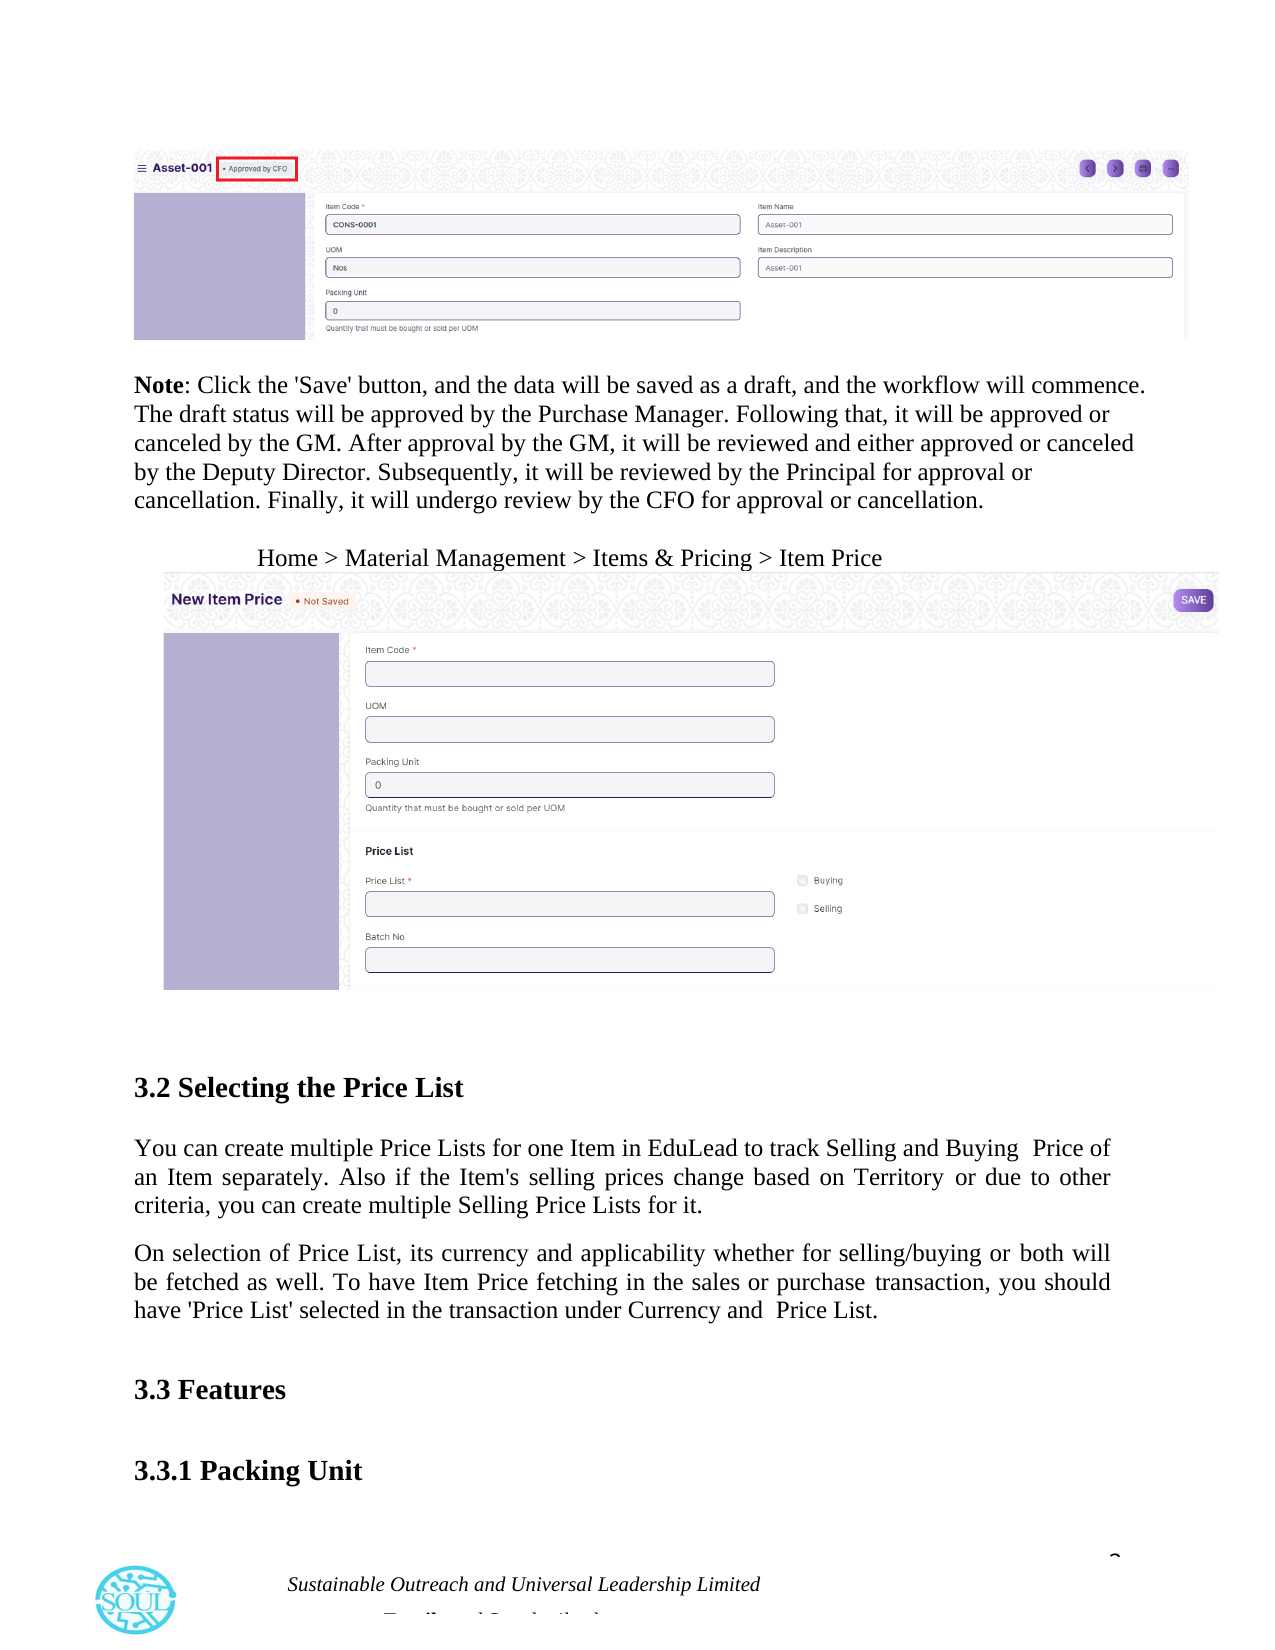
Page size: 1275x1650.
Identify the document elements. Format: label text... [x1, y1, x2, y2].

text Home > Material Management > Items & Pricing > Item Price [182, 543, 1162, 571]
text You can create multiple Price Lists for one Item in EduLead to track Selling and Buying Price of an Item separately. Also if the Item's selling prices change based on Territory or due to other criteria, you can create multiple Selling Price Lists for it. [134, 1133, 1111, 1219]
text On selection of Price List, its currency and applicability whether for selling/buying or both will be fetched as well. To have Item Price fetching in the sales or purchase transaction, you should have 'Price List' selected in the transaction under Currency and Price List. [134, 1238, 1111, 1324]
subtitle 3.2 Selecting the Price List [134, 1070, 1162, 1104]
picture [133, 150, 1189, 340]
picture [163, 571, 1219, 990]
list Note: Click the 'Save' button, and the data will be saved as a draft, and the workflow will commence. The draft status will be approved by the Purchase Manager. Following that, it will be approved or canceled by the GM. After approval by the GM, it will be reviewed and either approved or canceled by the Deputy Director. Subsequently, it will be reviewed by the Principal for approval or cancellation. Finally, it will undergo review by the CFO for approval or cancellation. [134, 371, 1162, 514]
list 3.3.1 Packing Unit [134, 1453, 1162, 1487]
subtitle 3.3 Features [134, 1372, 1162, 1406]
picture [94, 1565, 177, 1635]
